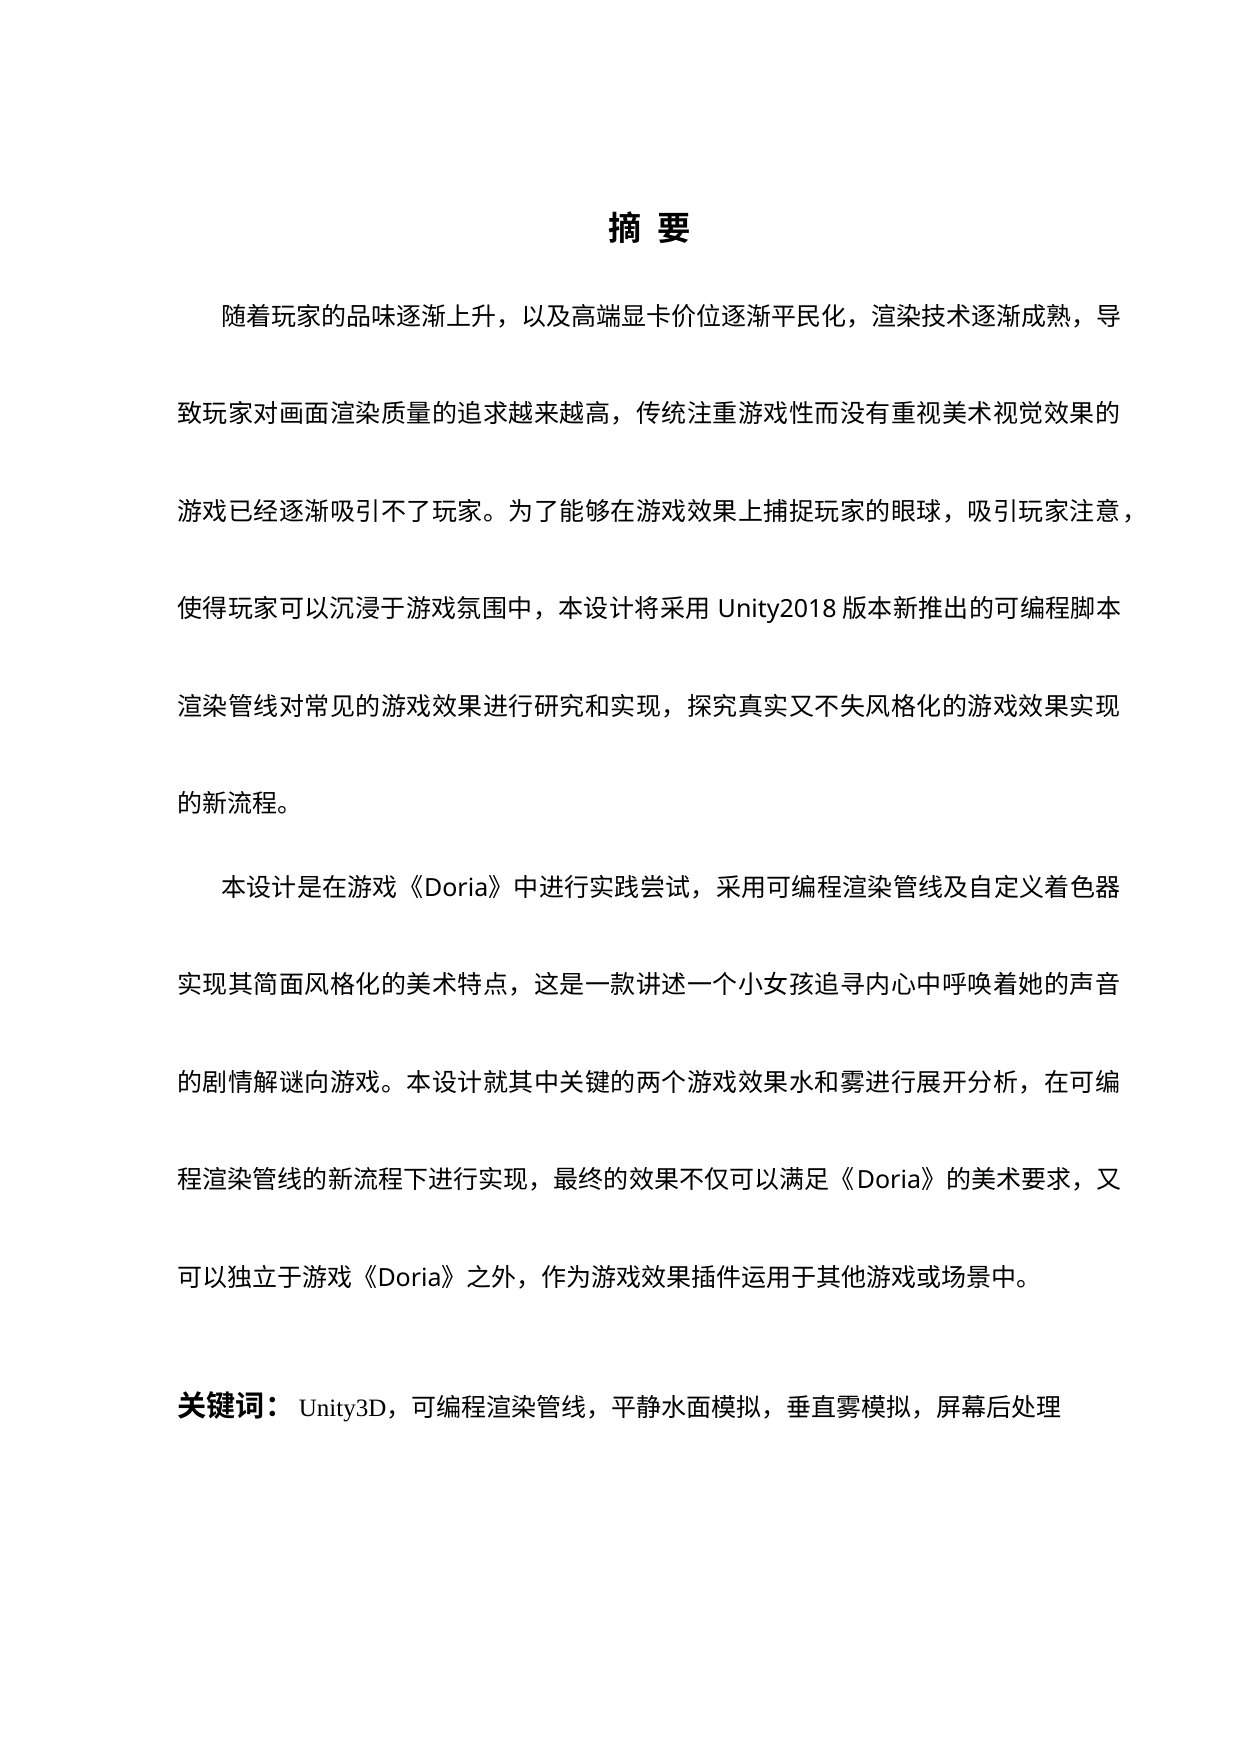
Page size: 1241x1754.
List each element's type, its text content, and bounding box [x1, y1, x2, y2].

text 本设计是在游戏《Doria》中进行实践尝试，采用可编程渲染管线及自定义着色器实现其简面风格化的美术特点，这是一款讲述一个小女孩追寻内心中呼唤着她的声音的剧情解谜向游戏。本设计就其中关键的两个游戏效果水和雾进行展开分析，在可编程渲染管线的新流程下进行实现，最终的效果不仅可以满足《Doria》的美术要求，又可以独立于游戏《Doria》之外，作为游戏效果插件运用于其他游戏或场景中。 [177, 853, 1122, 1308]
text 摘 要 [177, 193, 1122, 258]
text 关键词： Unity3D，可编程渲染管线，平静水面模拟，垂直雾模拟，屏幕后处理 [177, 1371, 1122, 1436]
text 随着玩家的品味逐渐上升，以及高端显卡价位逐渐平民化，渲染技术逐渐成熟，导致玩家对画面渲染质量的追求越来越高，传统注重游戏性而没有重视美术视觉效果的游戏已经逐渐吸引不了玩家。为了能够在游戏效果上捕捉玩家的眼球，吸引玩家注意，使得玩家可以沉浸于游戏氛围中，本设计将采用Unity2018版本新推出的可编程脚本渲染管线对常见的游戏效果进行研究和实现，探究真实又不失风格化的游戏效果实现的新流程。 [177, 282, 1122, 834]
